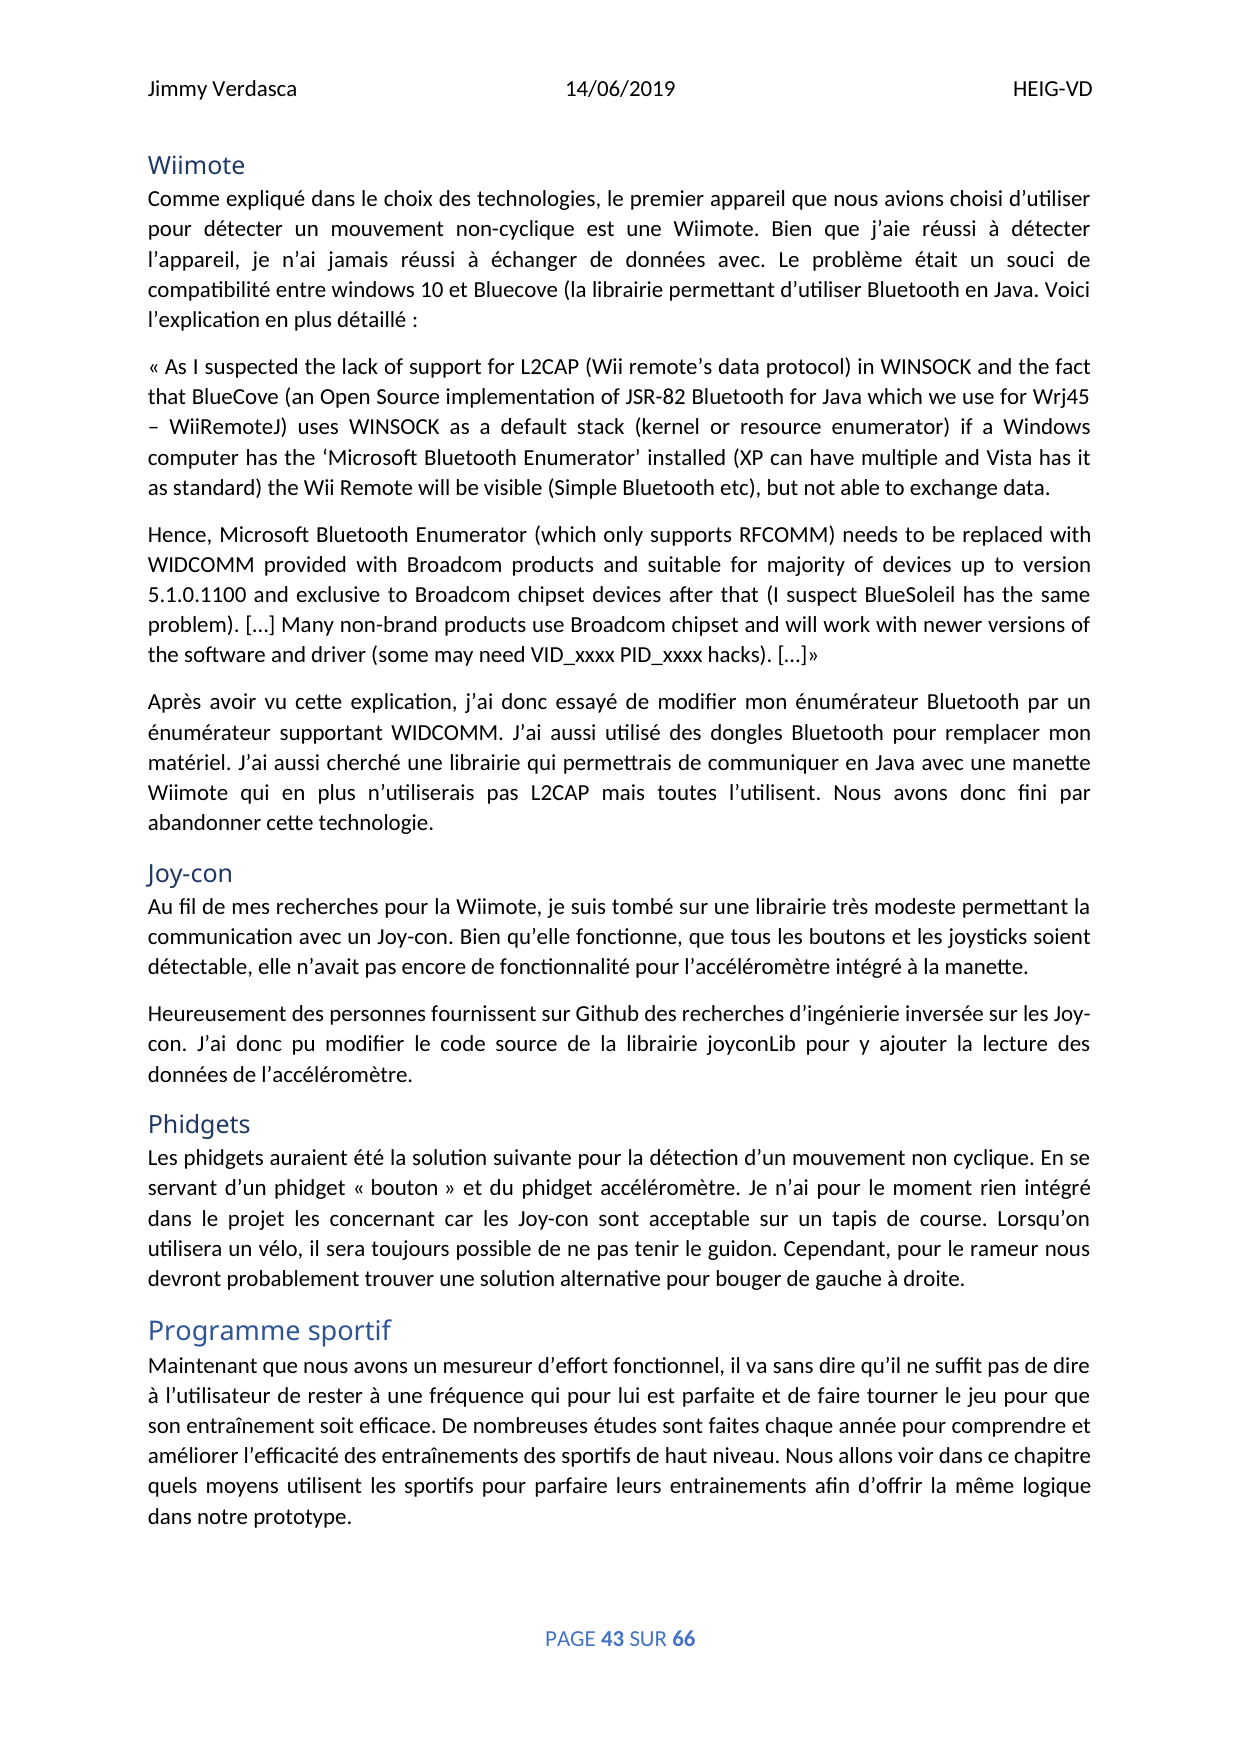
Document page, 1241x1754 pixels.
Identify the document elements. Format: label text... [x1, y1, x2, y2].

text Heureusement des personnes fournissent sur Github des recherches d’ingénierie inversée sur les Joy-con. J’ai donc pu modifier le code source de la librairie joyconLib pour y ajouter la lecture des données de l’accéléromètre. [148, 999, 1093, 1088]
subtitle Phidgets [148, 1107, 1093, 1141]
text Hence, Microsoft Bluetooth Enumerator (which only supports RFCOMM) needs to be replaced with WIDCOMM provided with Broadcom products and suitable for majority of devices up to version 5.1.0.1100 and exclusive to Broadcom chipset devices after that (I suspect BlueSoleil has the same problem). […] Many non-brand products use Broadcom chipset and will work with newer versions of the software and driver (some may need VID_xxxx PID_xxxx hacks). […]» [148, 520, 1093, 669]
text Maintenant que nous avons un mesureur d’effort fonctionnel, il va sans dire qu’il ne suffit pas de dire à l’utilisateur de rester à une fréquence qui pour lui est parfaite et de faire tourner le jeu pour que son entraînement soit efficace. De nombreuses études sont faites chaque année pour comprendre et améliorer l’efficacité des entraînements des sportifs de haut niveau. Nous allons voir dans ce chapitre quels moyens utilisent les sportifs pour parfaire leurs entrainements afin d’offrir la même logique dans notre prototype. [148, 1351, 1093, 1530]
subtitle Joy-con [148, 855, 1093, 889]
text Comme expliqué dans le choix des technologies, le premier appareil que nous avions choisi d’utiliser pour détecter un mouvement non-cyclique est une Wiimote. Bien que j’aie réussi à détecter l’appareil, je n’ai jamais réussi à échanger de données avec. Le problème était un souci de compatibilité entre windows 10 et Bluecove (la librairie permettant d’utiliser Bluetooth en Java. Voici l’explication en plus détaillé : [148, 184, 1093, 333]
subtitle Programme sportif [148, 1311, 1093, 1348]
subtitle Wiimote [148, 148, 1093, 182]
text Les phidgets auraient été la solution suivante pour la détection d’un mouvement non cyclique. En se servant d’un phidget « bouton » et du phidget accéléromètre. Je n’ai pour le moment rien intégré dans le projet les concernant car les Joy-con sont acceptable sur un tapis de course. Lorsqu’on utilisera un vélo, il sera toujours possible de ne pas tenir le guidon. Cependant, pour le rameur nous devront probablement trouver une solution alternative pour bouger de gauche à droite. [148, 1143, 1093, 1292]
text « As I suspected the lack of support for L2CAP (Wii remote’s data protocol) in WINSOCK and the fact that BlueCove (an Open Source implementation of JSR-82 Bluetooth for Java which we use for Wrj45 – WiiRemoteJ) uses WINSOCK as a default stack (kernel or resource enumerator) if a Windows computer has the ‘Microsoft Bluetooth Enumerator’ installed (XP can have multiple and Vista has it as standard) the Wii Remote will be visible (Simple Bluetooth etc), but not able to exchange data. [148, 352, 1093, 501]
text Au fil de mes recherches pour la Wiimote, je suis tombé sur une librairie très modeste permettant la communication avec un Joy-con. Bien qu’elle fonctionne, que tous les boutons et les joysticks soient détectable, elle n’avait pas encore de fonctionnalité pour l’accéléromètre intégré à la manette. [148, 892, 1093, 980]
text Après avoir vu cette explication, j’ai donc essayé de modifier mon énumérateur Bluetooth par un énumérateur supportant WIDCOMM. J’ai aussi utilisé des dongles Bluetooth pour remplacer mon matériel. J’ai aussi cherché une librairie qui permettrais de communiquer en Java avec une manette Wiimote qui en plus n’utiliserais pas L2CAP mais toutes l’utilisent. Nous avons donc fini par abandonner cette technologie. [148, 687, 1093, 836]
